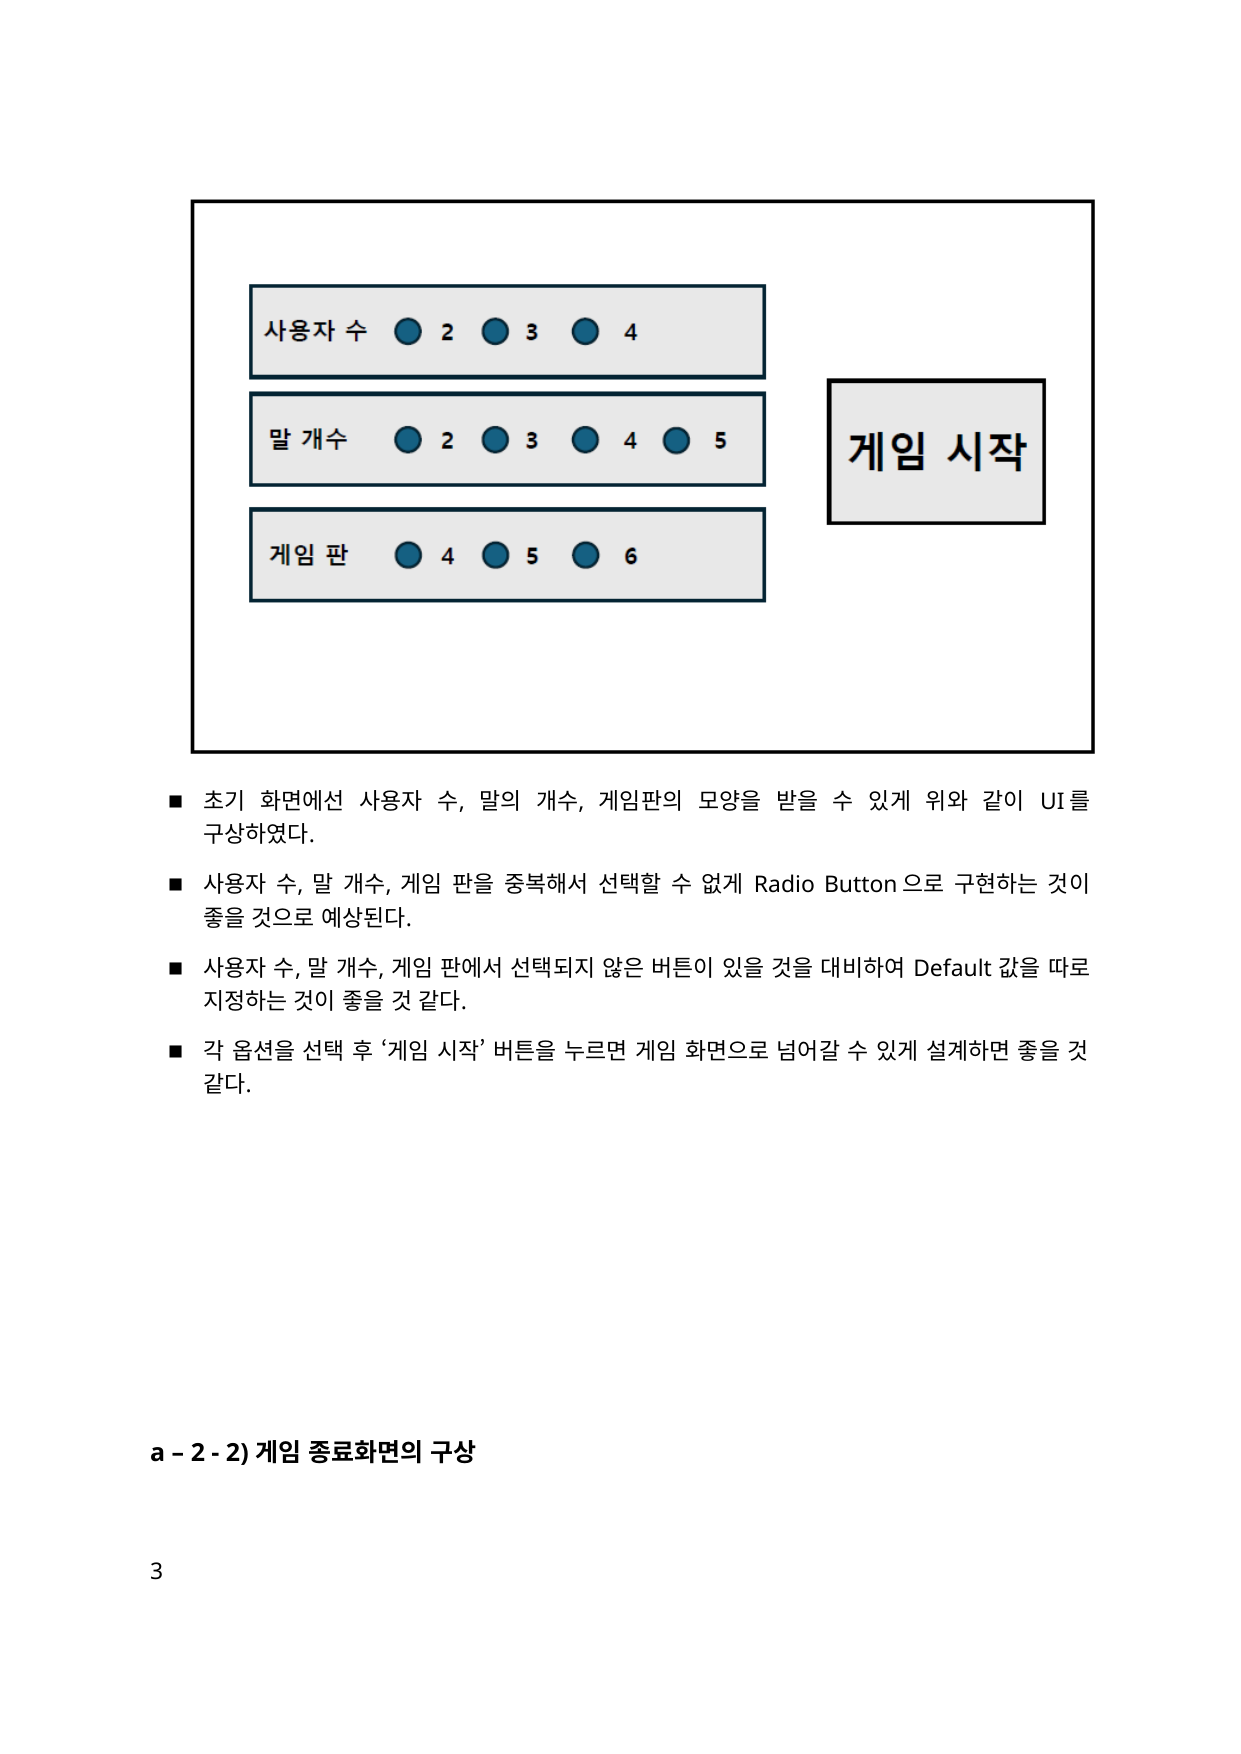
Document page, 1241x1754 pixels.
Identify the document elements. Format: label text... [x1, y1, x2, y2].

picture [167, 177, 1108, 767]
text 사용자 수, 말 개수, 게임 판을 중복해서 선택할 수 없게 Radio Button으로 구현하는 것이 좋을 것으로 예상된다. [168, 866, 1090, 933]
text 초기 화면에선 사용자 수, 말의 개수, 게임판의 모양을 받을 수 있게 위와 같이 UI를 구상하였다. [168, 783, 1090, 850]
text 각 옵션을 선택 후 ‘게임 시작’ 버튼을 누르면 게임 화면으로 넘어갈 수 있게 설계하면 좋을 것 같다. [168, 1033, 1090, 1099]
text 사용자 수, 말 개수, 게임 판에서 선택되지 않은 버튼이 있을 것을 대비하여 Default 값을 따로 지정하는 것이 좋을 것 같다. [168, 950, 1090, 1016]
text a – 2 - 2) 게임 종료화면의 구상 [150, 1432, 1090, 1468]
